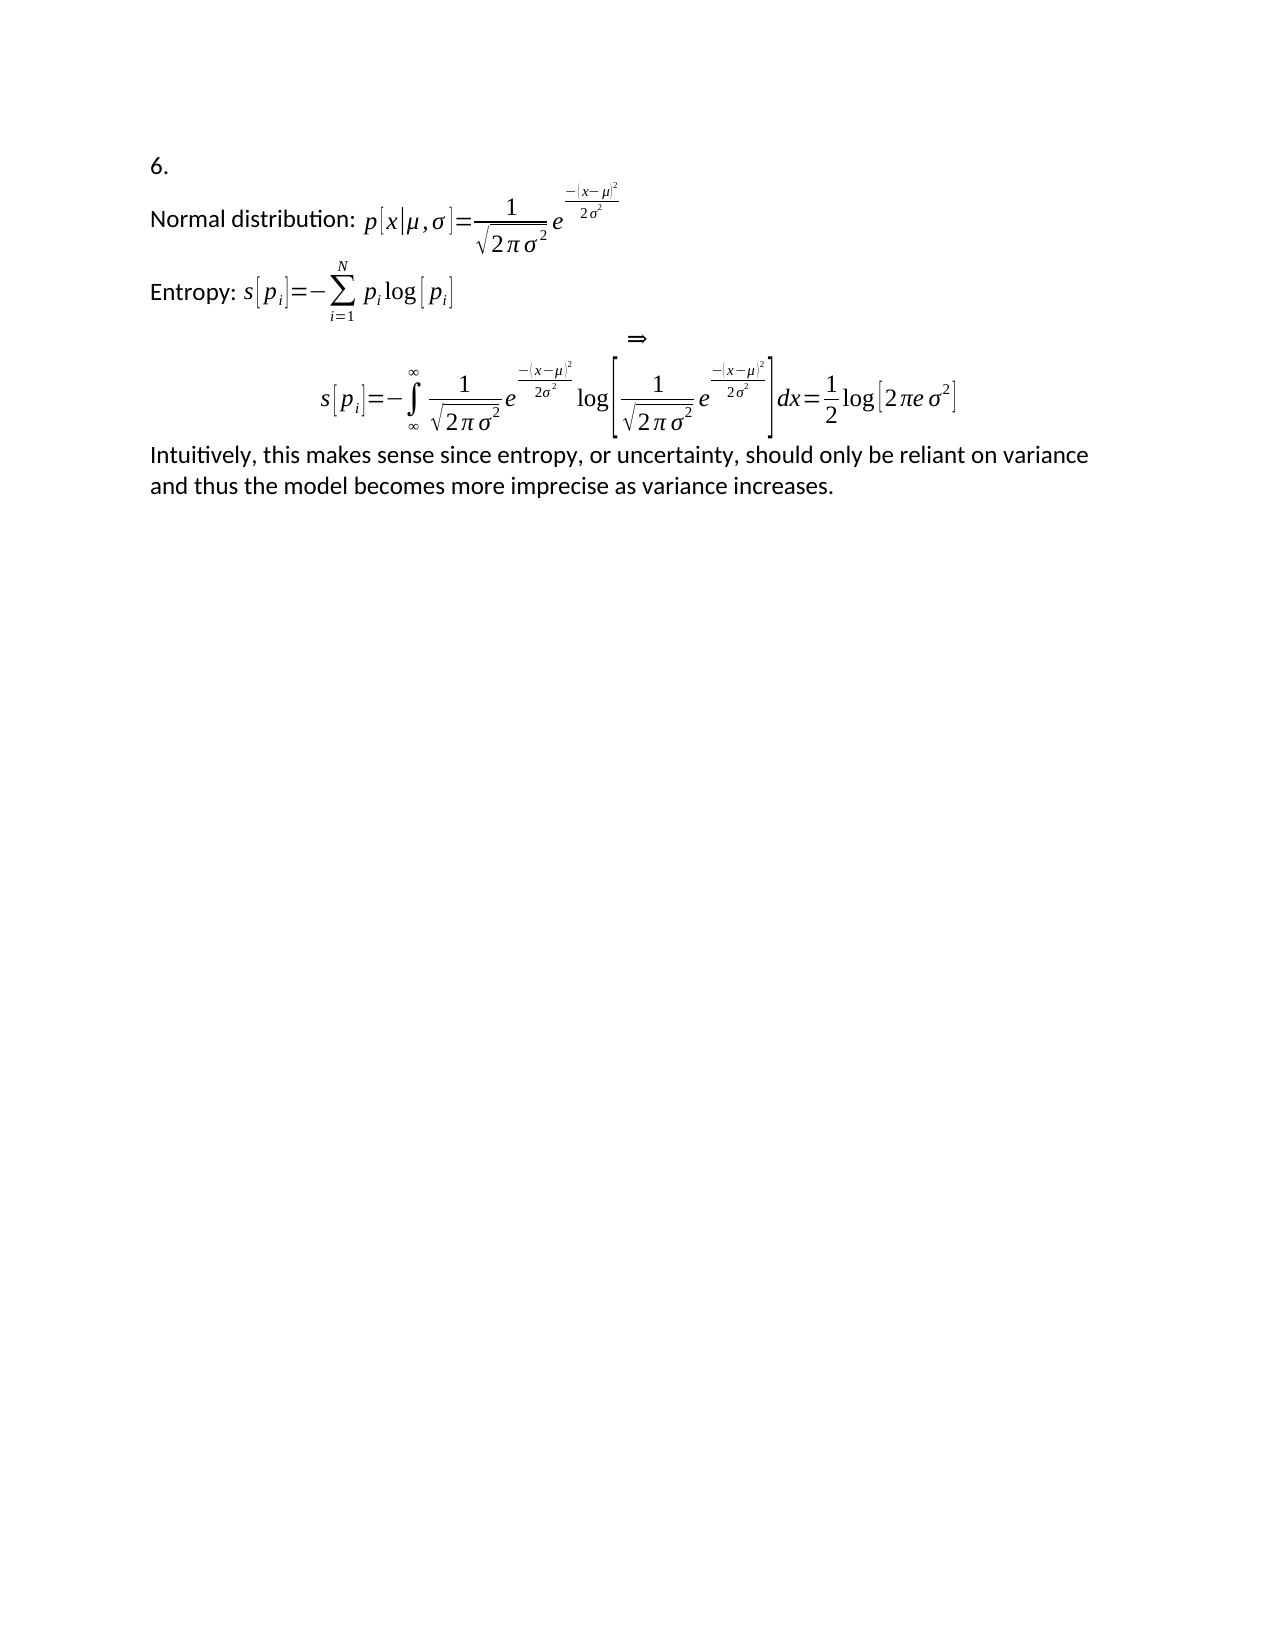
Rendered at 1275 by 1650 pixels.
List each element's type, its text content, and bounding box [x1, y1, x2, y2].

text Normal distribution: [150, 181, 1125, 257]
text Intuitively, this makes sense since entropy, or uncertainty, should only be reliant on variance and thus the model becomes more imprecise as variance increases. [150, 440, 1125, 501]
text 6. [150, 150, 1125, 181]
text Entropy: [150, 257, 1125, 325]
